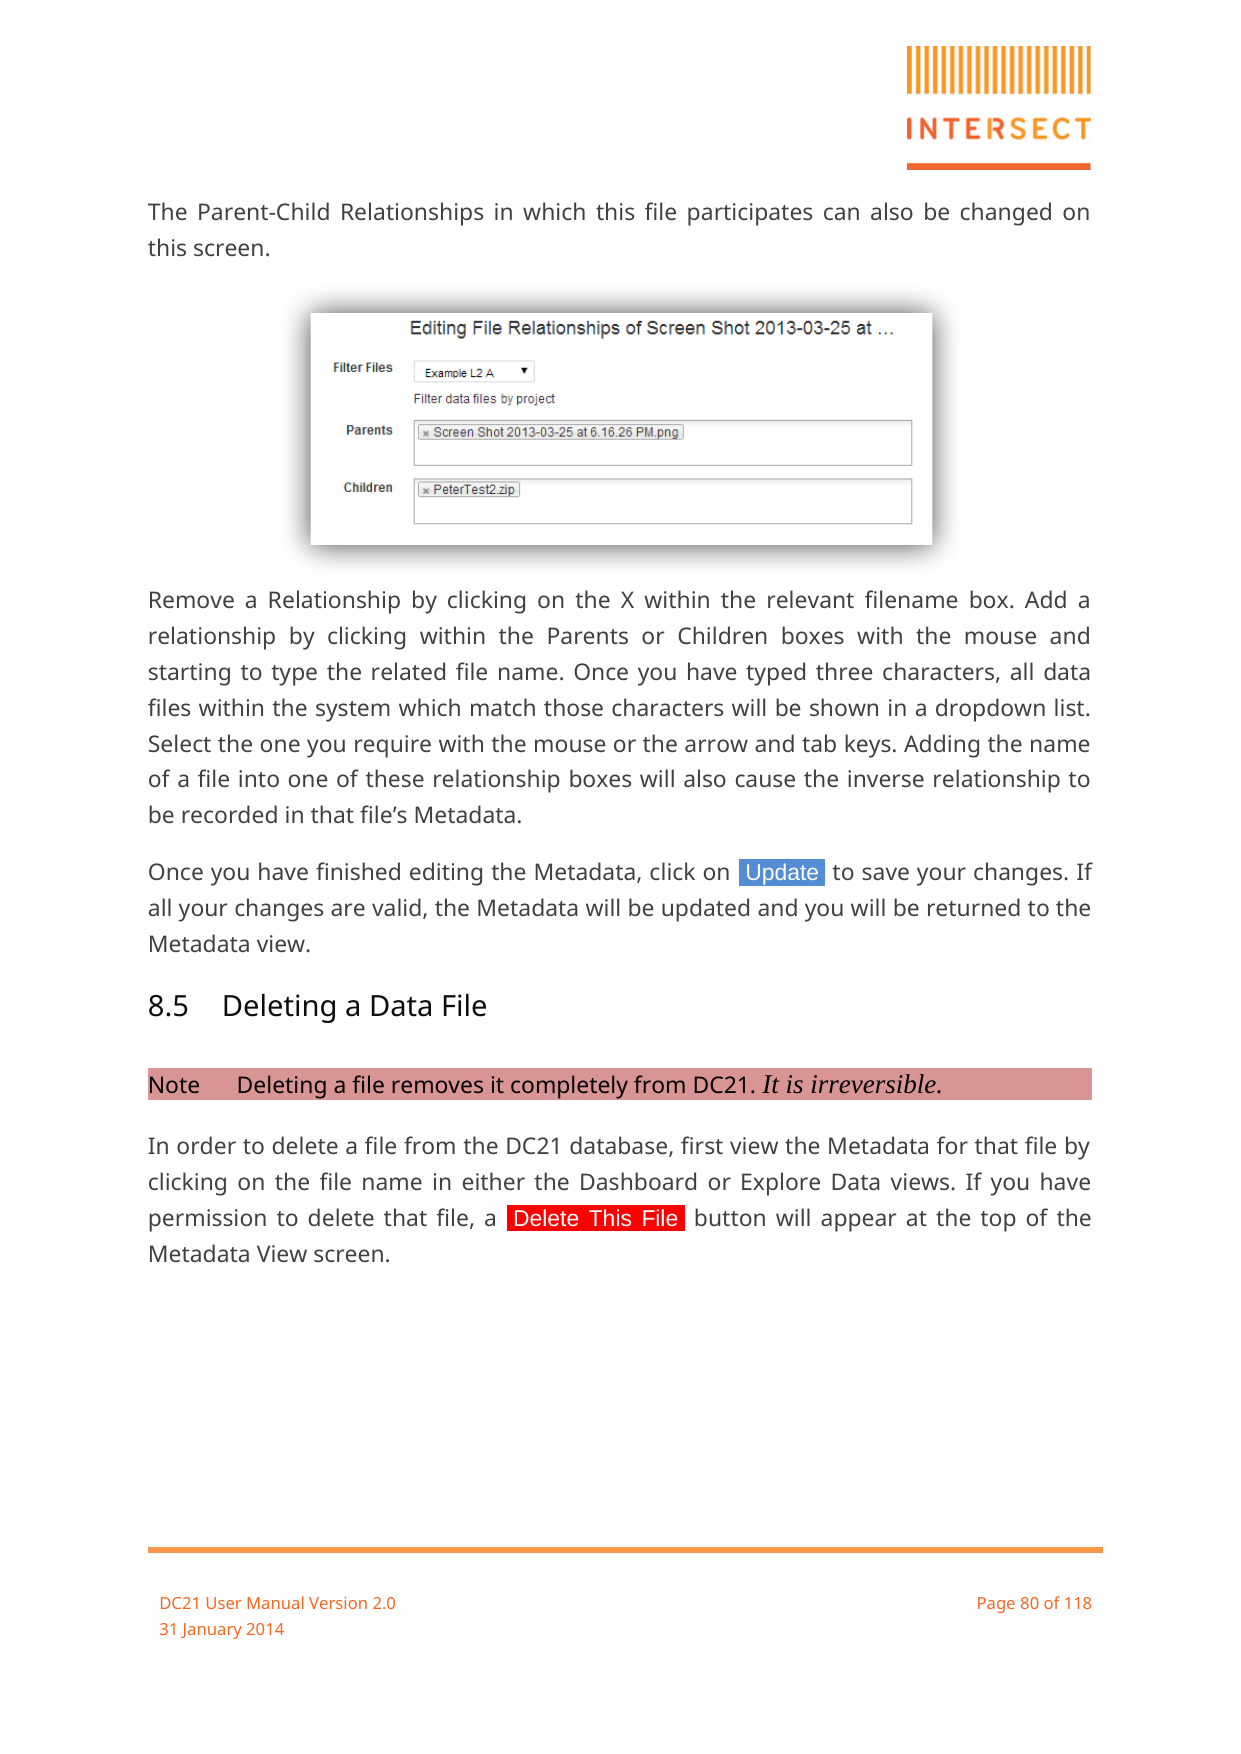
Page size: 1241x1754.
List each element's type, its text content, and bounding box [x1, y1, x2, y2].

subtitle Deleting a Data File [148, 985, 1092, 1024]
text Remove a Relationship by clicking on the X within the relevant filename box. Add a relationship by clicking within the Parents or Children boxes with the mouse and starting to type the related file name. Once you have typed three characters, all data files within the system which match those characters will be shown in a dropdown list. Select the one you require with the mouse or the arrow and tab keys. Adding the name of a file into one of these relationship boxes will also cause the inverse relationship to be recorded in that file’s Metadata. [148, 584, 1092, 831]
picture [310, 313, 933, 545]
picture [905, 44, 1093, 172]
text Once you have finished editing the Metadata, click on Update to save your changes. If all your changes are valid, the Metadata will be updated and you will be returned to the Metadata view. [148, 856, 1092, 959]
text Note Deleting a file removes it completely from DC21. It is irreversible. [148, 1068, 1092, 1100]
text In order to delete a file from the DC21 database, first view the Metadata for that file by clicking on the file name in either the Dashboard or Explore Data views. If you have permission to delete that file, a Delete This File button will appear at the top of the Metadata View screen. [148, 1130, 1092, 1269]
text The Parent-Child Relationships in which this file participates can also be changed on this screen. [148, 196, 1092, 263]
